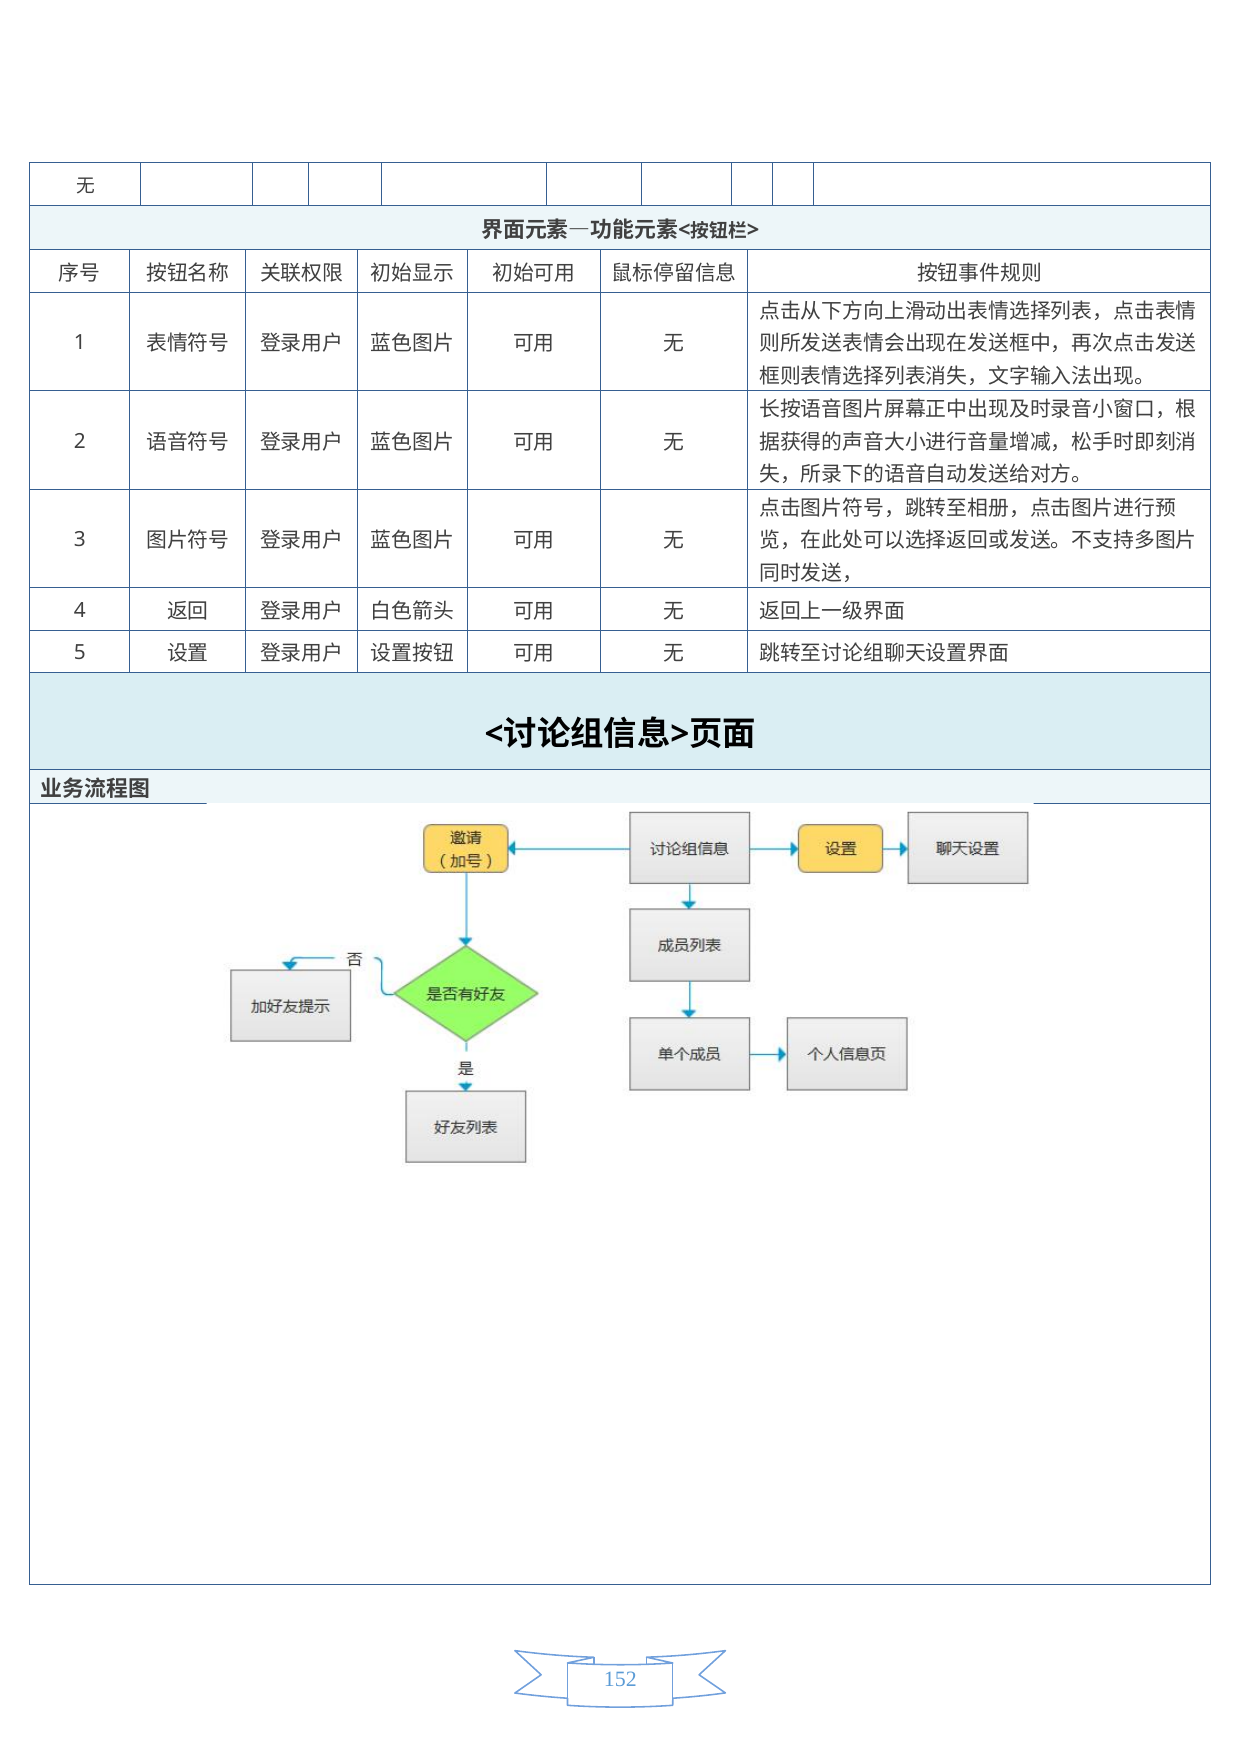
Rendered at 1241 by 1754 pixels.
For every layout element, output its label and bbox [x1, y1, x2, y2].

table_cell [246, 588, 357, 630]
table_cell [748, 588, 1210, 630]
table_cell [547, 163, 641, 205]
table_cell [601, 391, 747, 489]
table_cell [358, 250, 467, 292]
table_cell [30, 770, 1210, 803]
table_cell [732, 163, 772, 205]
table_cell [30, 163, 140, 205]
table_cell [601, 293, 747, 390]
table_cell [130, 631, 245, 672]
picture [206, 803, 1034, 1175]
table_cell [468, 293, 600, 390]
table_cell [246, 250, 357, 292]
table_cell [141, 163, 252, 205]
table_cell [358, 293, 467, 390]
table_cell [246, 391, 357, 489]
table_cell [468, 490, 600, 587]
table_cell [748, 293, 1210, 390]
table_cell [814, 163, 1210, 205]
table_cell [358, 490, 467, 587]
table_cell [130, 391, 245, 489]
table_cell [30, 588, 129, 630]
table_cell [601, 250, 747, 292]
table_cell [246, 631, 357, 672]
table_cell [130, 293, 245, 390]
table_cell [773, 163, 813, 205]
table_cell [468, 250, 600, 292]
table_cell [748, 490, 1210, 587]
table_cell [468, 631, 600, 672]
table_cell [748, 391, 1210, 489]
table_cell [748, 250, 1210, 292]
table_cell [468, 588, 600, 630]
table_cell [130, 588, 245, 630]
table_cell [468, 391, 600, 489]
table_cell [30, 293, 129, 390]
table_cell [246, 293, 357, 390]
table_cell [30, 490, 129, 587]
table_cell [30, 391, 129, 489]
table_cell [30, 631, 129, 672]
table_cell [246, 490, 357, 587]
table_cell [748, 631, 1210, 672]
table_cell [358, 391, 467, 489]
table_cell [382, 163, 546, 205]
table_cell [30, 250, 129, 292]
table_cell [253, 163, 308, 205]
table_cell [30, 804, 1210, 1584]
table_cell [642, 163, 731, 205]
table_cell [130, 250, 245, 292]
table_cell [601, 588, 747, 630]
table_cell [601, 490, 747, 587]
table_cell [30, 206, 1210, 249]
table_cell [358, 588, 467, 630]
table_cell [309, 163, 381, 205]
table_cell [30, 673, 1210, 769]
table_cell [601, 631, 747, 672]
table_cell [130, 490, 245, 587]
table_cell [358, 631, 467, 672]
